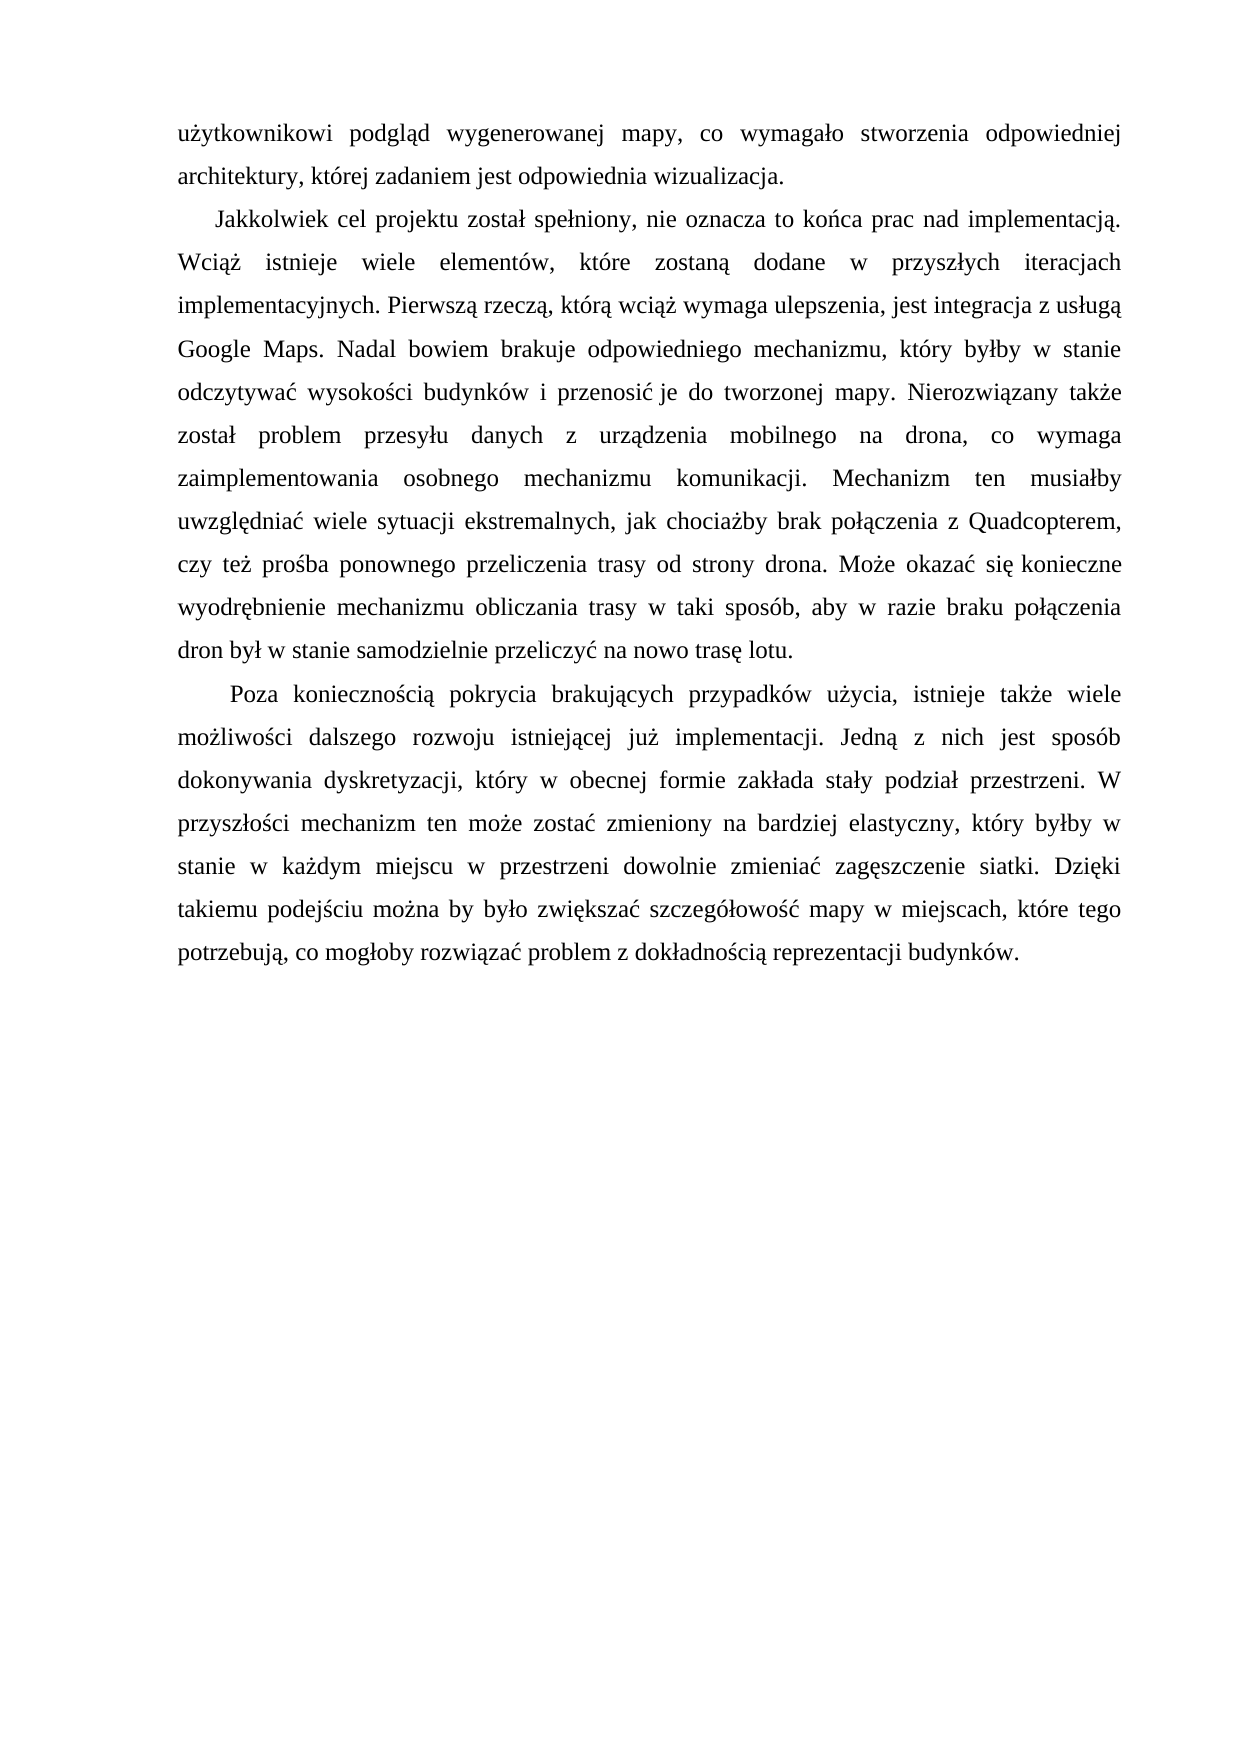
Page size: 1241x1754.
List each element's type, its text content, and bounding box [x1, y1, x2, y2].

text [177, 118, 1122, 190]
text Jakkolwiek cel projektu został spełniony, nie oznacza to końca prac nad implementacją. Wciąż istnieje wiele elementów, które zostaną dodane w przyszłych iteracjach implementacyjnych. Pierwszą rzeczą, którą wciąż wymaga ulepszenia, jest integracja z usługą Google Maps. Nadal bowiem brakuje odpowiedniego mechanizmu, który byłby w stanie odczytywać wysokości budynków i przenosić je do tworzonej mapy. Nierozwiązany także został problem przesyłu danych z urządzenia mobilnego na drona, co wymaga zaimplementowania osobnego mechanizmu komunikacji. Mechanizm ten musiałby uwzględniać wiele sytuacji ekstremalnych, jak chociażby brak połączenia z Quadcopterem, czy też prośba ponownego przeliczenia trasy od strony drona. Może okazać się konieczne wyodrębnienie mechanizmu obliczania trasy w taki sposób, aby w razie braku połączenia dron był w stanie samodzielnie przeliczyć na nowo trasę lotu. [177, 204, 1122, 664]
text Poza koniecznością pokrycia brakujących przypadków użycia, istnieje także wiele możliwości dalszego rozwoju istniejącej już implementacji. Jedną z nich jest sposób dokonywania dyskretyzacji, który w obecnej formie zakłada stały podział przestrzeni. W przyszłości mechanizm ten może zostać zmieniony na bardziej elastyczny, który byłby w stanie w każdym miejscu w przestrzeni dowolnie zmieniać zagęszczenie siatki. Dzięki takiemu podejściu można by było zwiększać szczegółowość mapy w miejscach, które tego potrzebują, co mogłoby rozwiązać problem z dokładnością reprezentacji budynków. [177, 679, 1122, 966]
